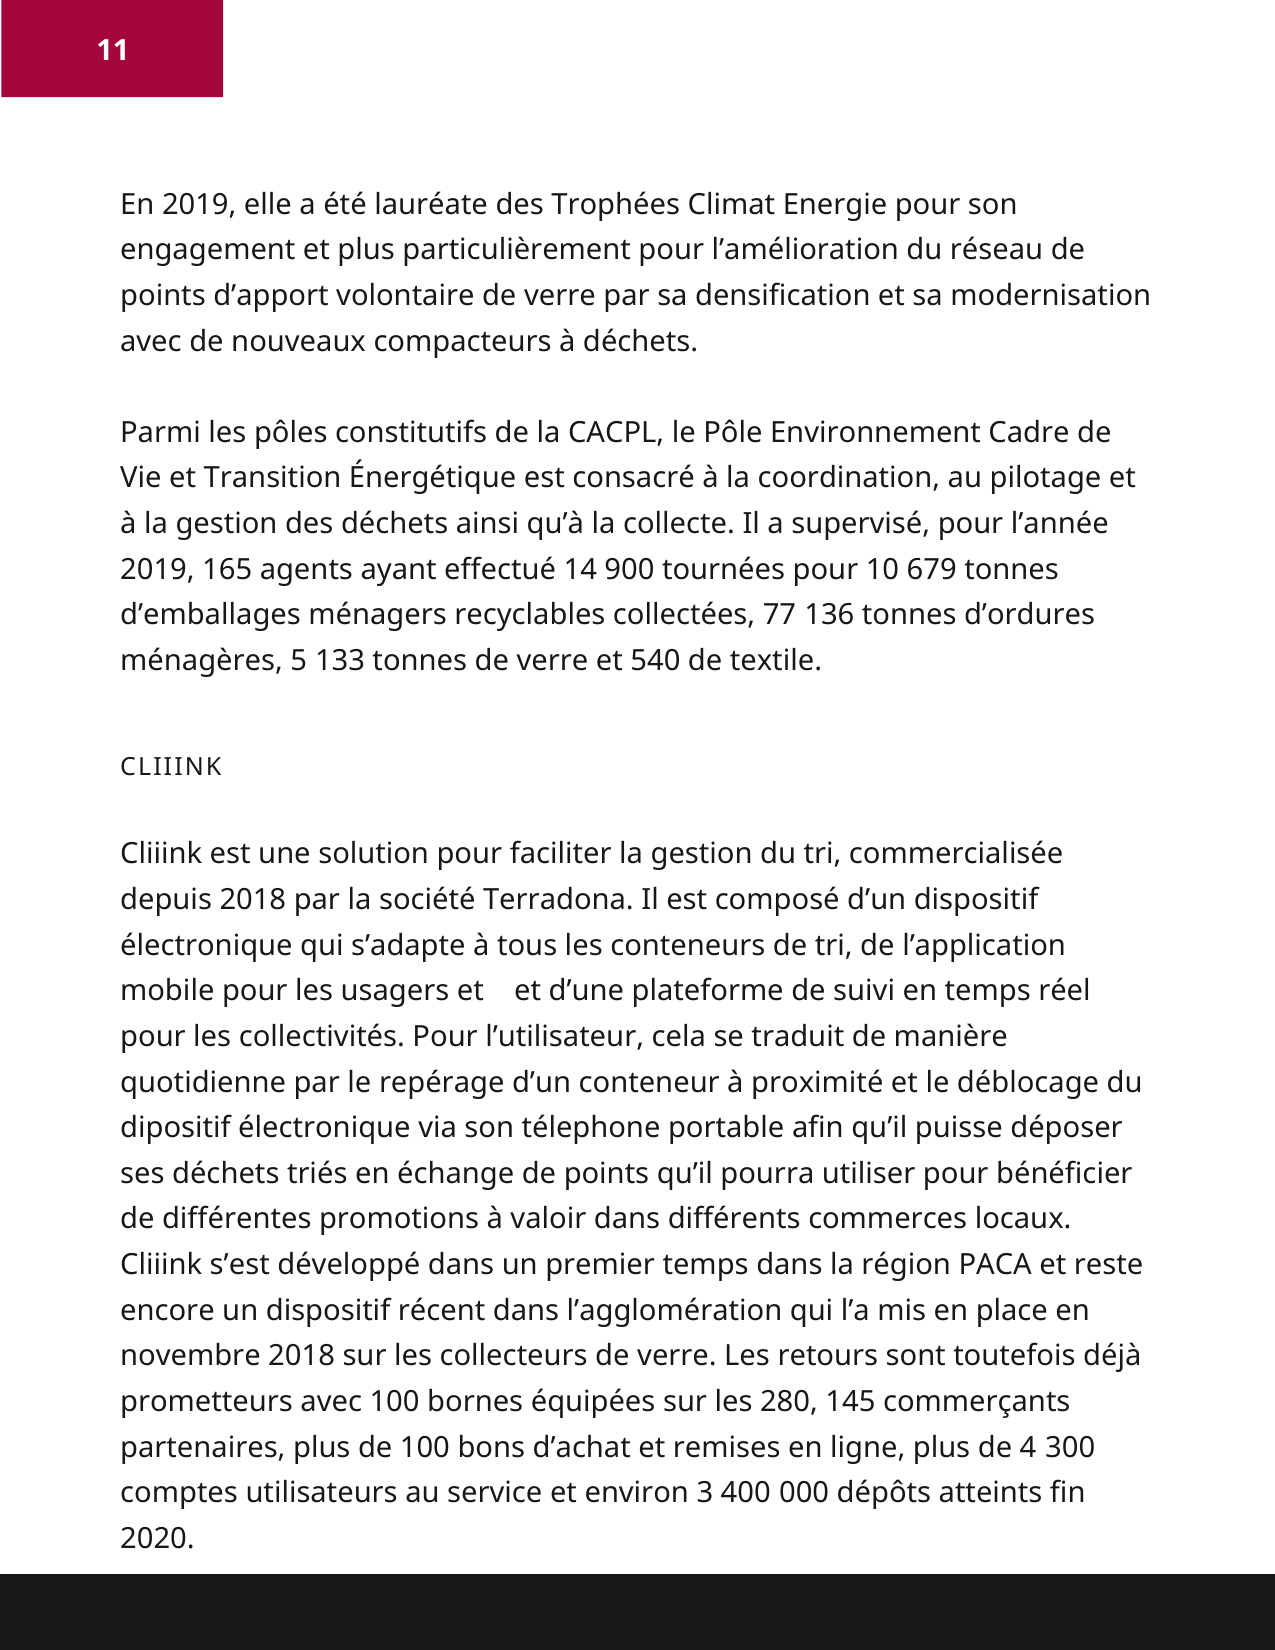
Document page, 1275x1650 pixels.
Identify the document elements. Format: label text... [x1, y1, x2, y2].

text Parmi les pôles constitutifs de la CACPL, le Pôle Environnement Cadre de Vie et Transition Énergétique est consacré à la coordination, au pilotage et à la gestion des déchets ainsi qu’à la collecte. Il a supervisé, pour l’année 2019, 165 agents ayant effectué 14 900 tournées pour 10 679 tonnes d’emballages ménagers recyclables collectées, 77 136 tonnes d’ordures ménagères, 5 133 tonnes de verre et 540 de textile. [120, 411, 1155, 679]
text En 2019, elle a été lauréate des Trophées Climat Energie pour son engagement et plus particulièrement pour l’amélioration du réseau de points d’apport volontaire de verre par sa densification et sa modernisation avec de nouveaux compacteurs à déchets. [120, 183, 1155, 359]
subtitle Cliiink [120, 749, 1155, 783]
text Cliiink est une solution pour faciliter la gestion du tri, commercialisée depuis 2018 par la société Terradona. Il est composé d’un dispositif électronique qui s’adapte à tous les conteneurs de tri, de l’application mobile pour les usagers et et d’une plateforme de suivi en temps réel pour les collectivités. Pour l’utilisateur, cela se traduit de manière quotidienne par le repérage d’un conteneur à proximité et le déblocage du dipositif électronique via son télephone portable afin qu’il puisse déposer ses déchets triés en échange de points qu’il pourra utiliser pour bénéficier de différentes promotions à valoir dans différents commerces locaux. [120, 833, 1155, 1237]
text Cliiink s’est développé dans un premier temps dans la région PACA et reste encore un dispositif récent dans l’agglomération qui l’a mis en place en novembre 2018 sur les collecteurs de verre. Les retours sont toutefois déjà prometteurs avec 100 bornes équipées sur les 280, 145 commerçants partenaires, plus de 100 bons d’achat et remises en ligne, plus de 4 300 comptes utilisateurs au service et environ 3 400 000 dépôts atteints fin 2020. [120, 1243, 1155, 1557]
